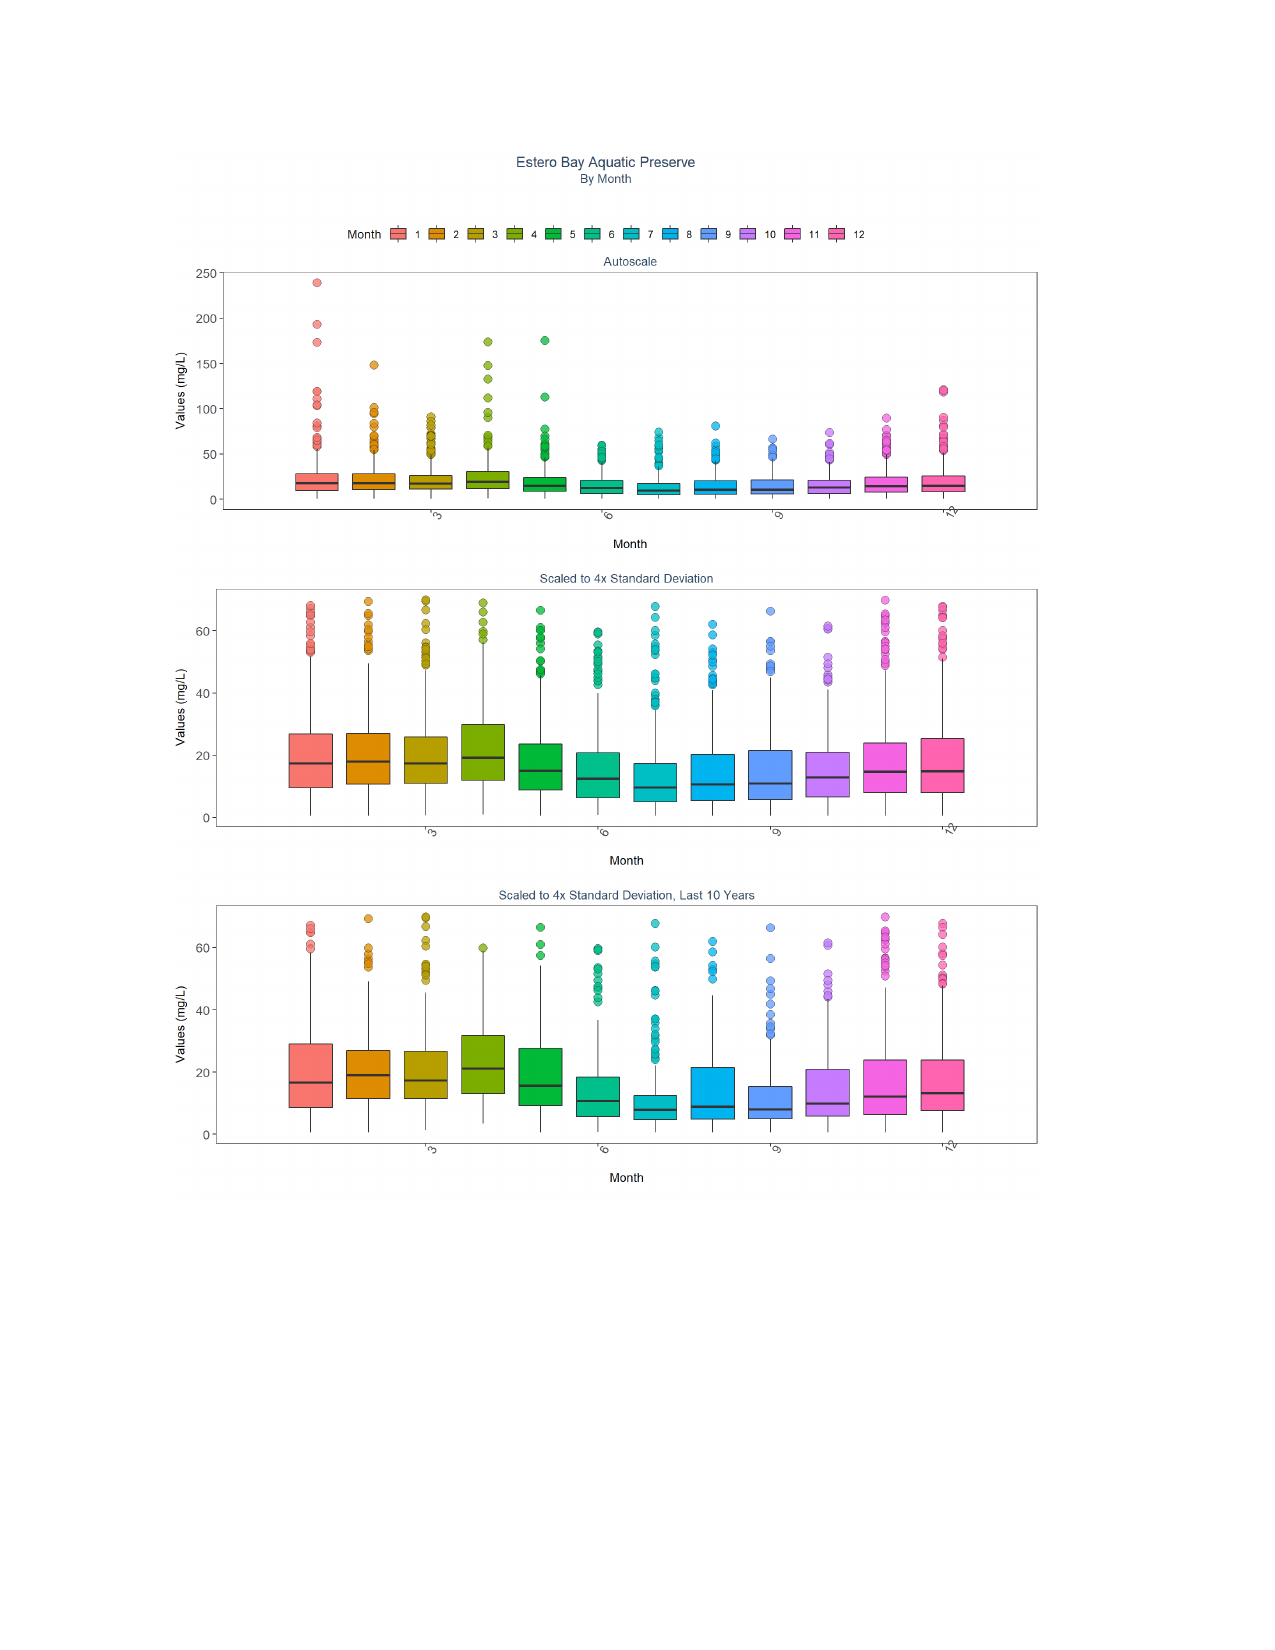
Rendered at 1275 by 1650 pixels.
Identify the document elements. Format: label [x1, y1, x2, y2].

picture [168, 150, 1044, 1200]
